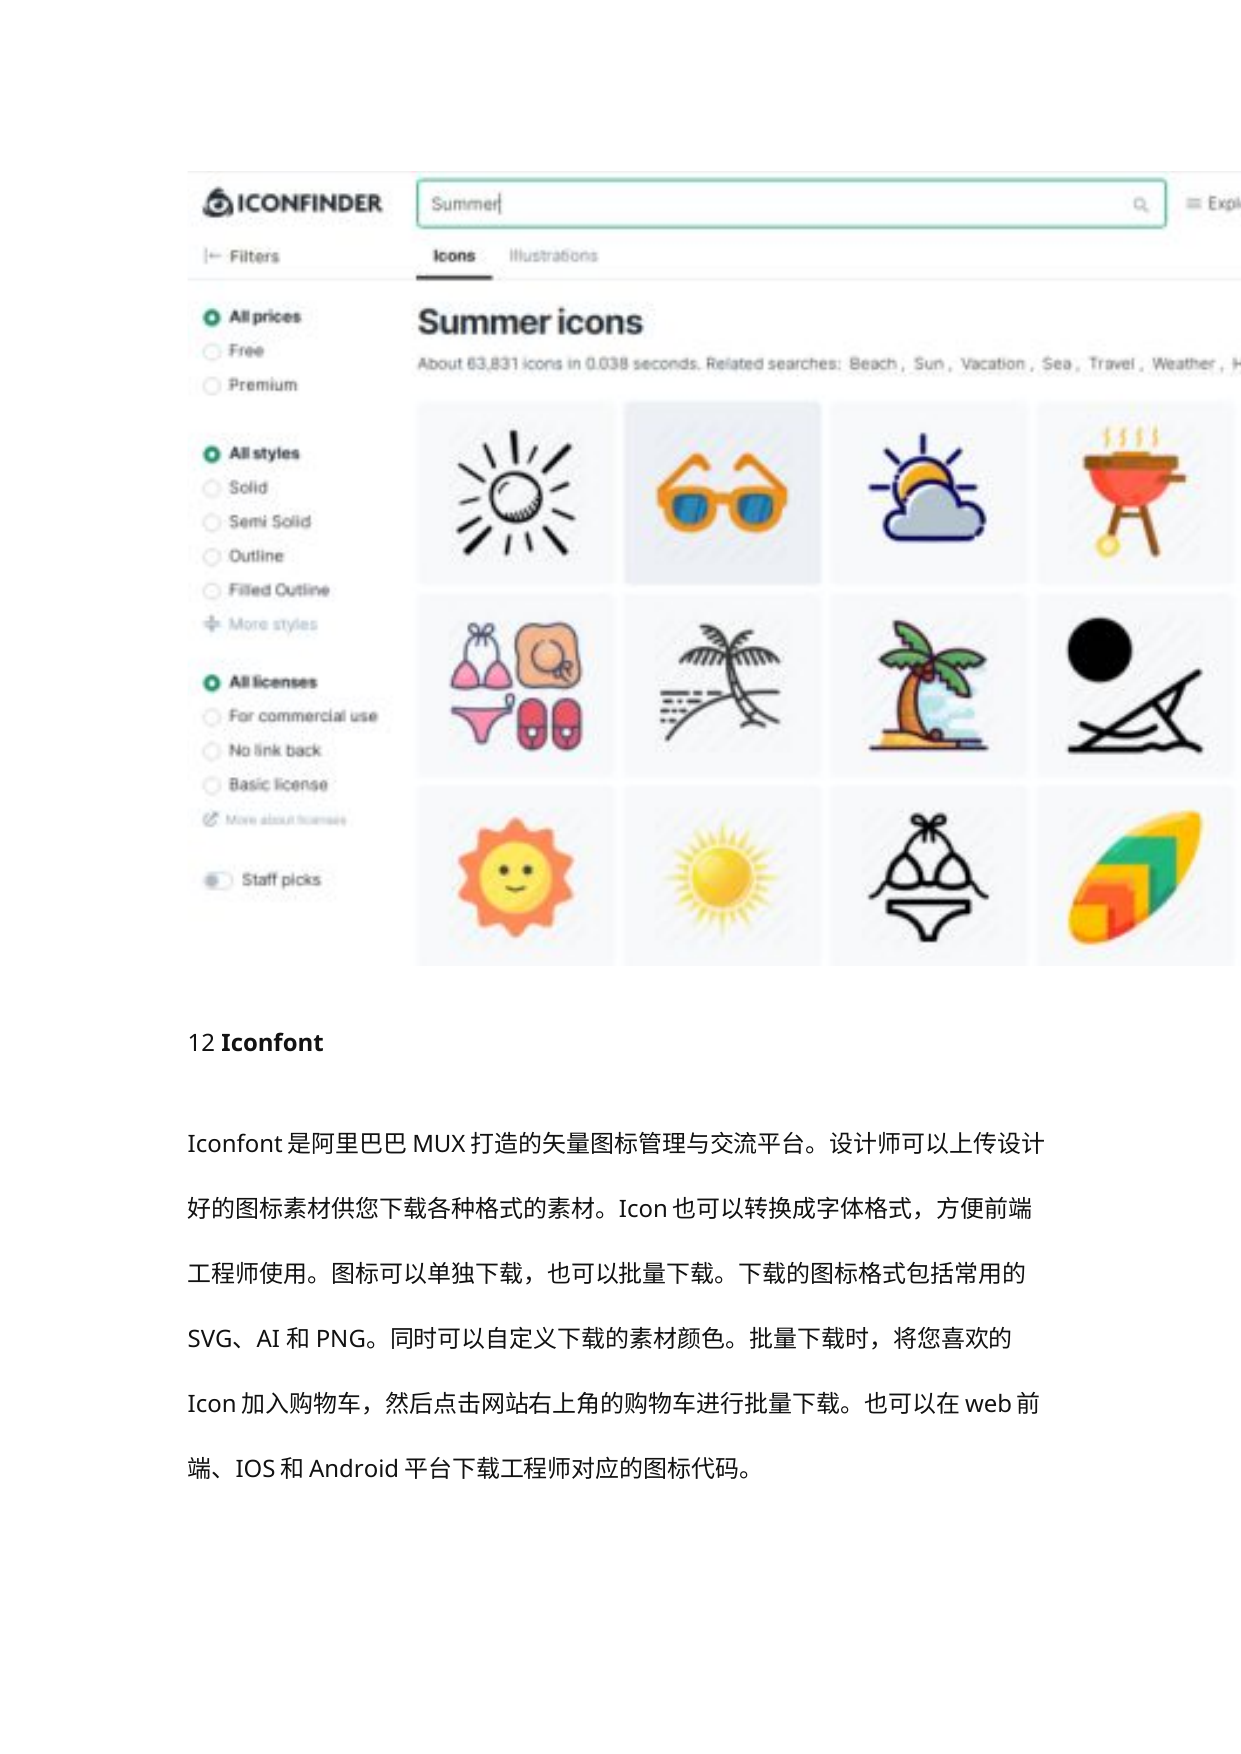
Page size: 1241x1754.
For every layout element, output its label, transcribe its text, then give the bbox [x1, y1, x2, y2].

text Iconfont是阿里巴巴MUX打造的矢量图标管理与交流平台。设计师可以上传设计好的图标素材供您下载各种格式的素材。Icon也可以转换成字体格式，方便前端工程师使用。图标可以单独下载，也可以批量下载。下载的图标格式包括常用的 SVG、AI 和 PNG。同时可以自定义下载的素材颜色。批量下载时，将您喜欢的Icon加入购物车，然后点击网站右上角的购物车进行批量下载。也可以在web前端、IOS和Android平台下载工程师对应的图标代码。 [187, 1109, 1053, 1499]
picture [187, 171, 1241, 966]
text 12 Iconfont [187, 1009, 1053, 1074]
